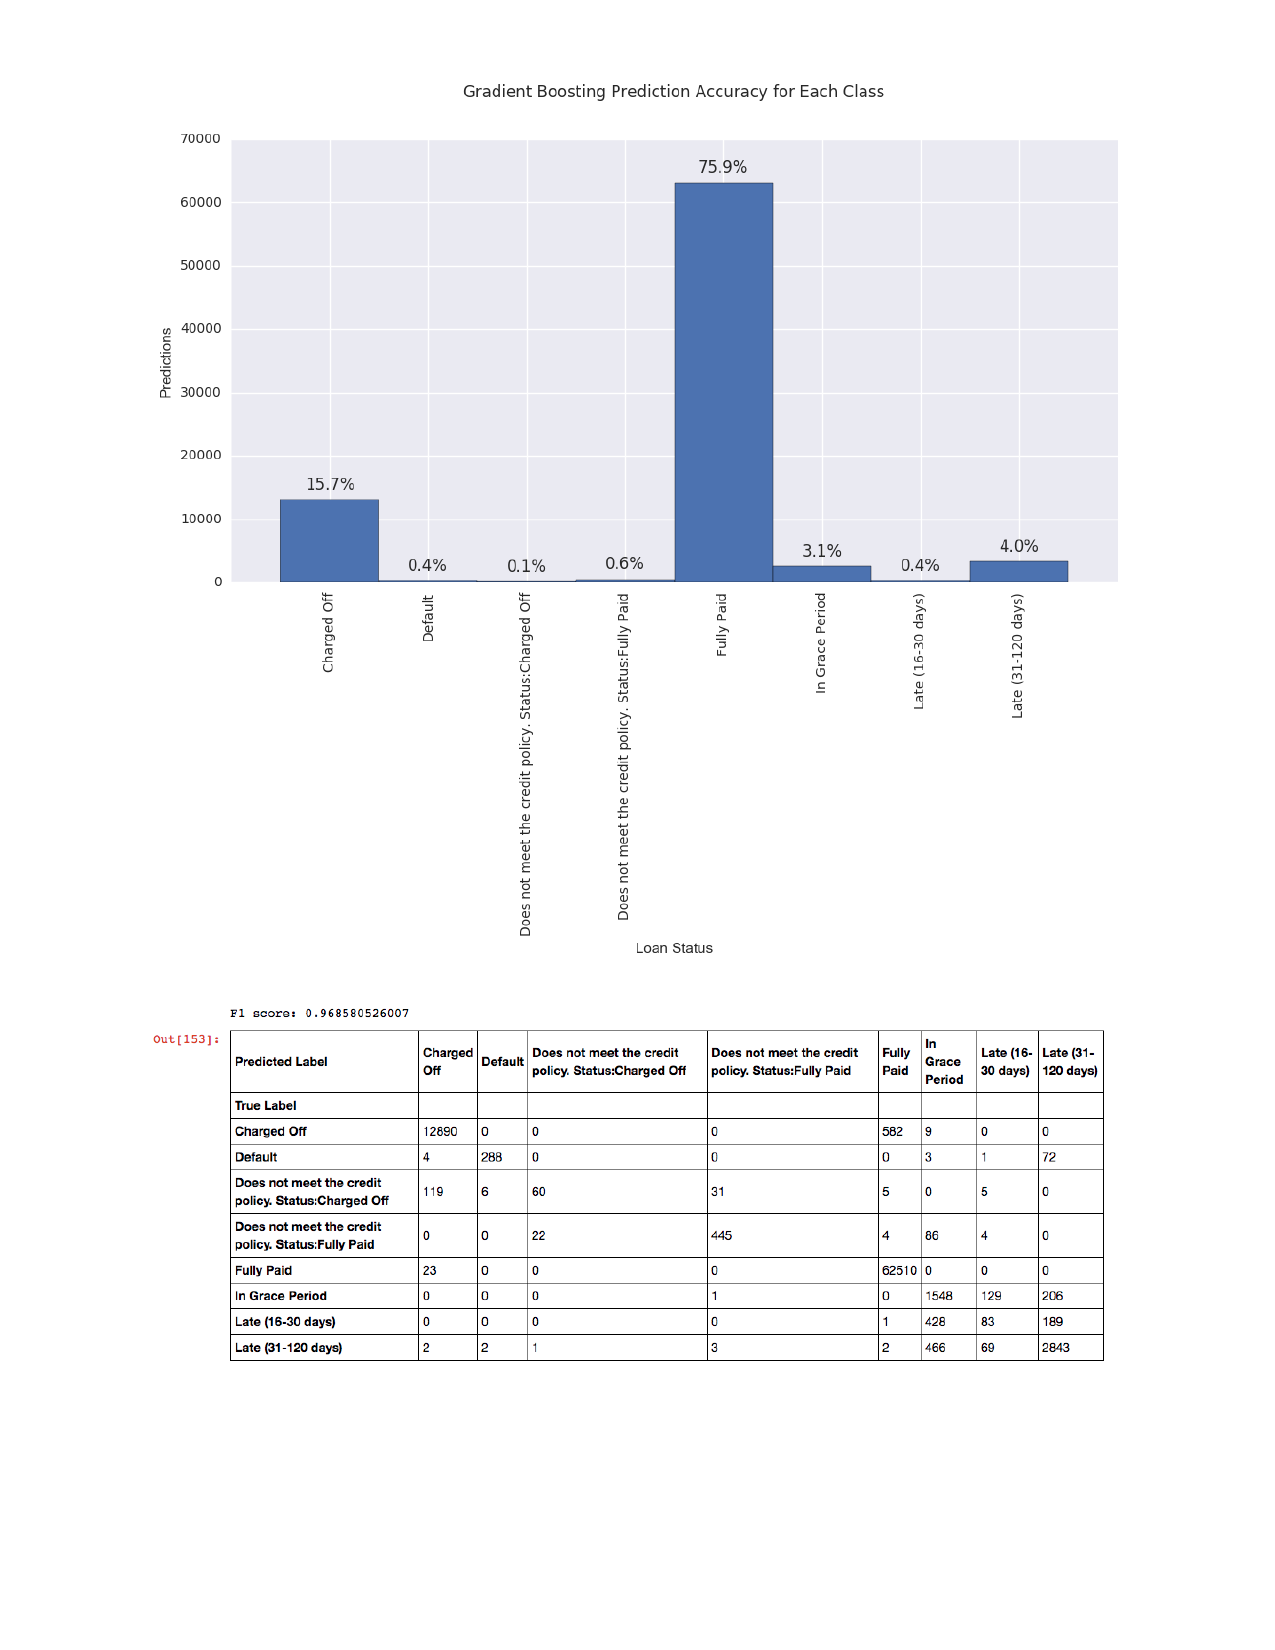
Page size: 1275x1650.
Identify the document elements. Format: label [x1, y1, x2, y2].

picture [150, 991, 1125, 1373]
picture [150, 75, 1125, 965]
